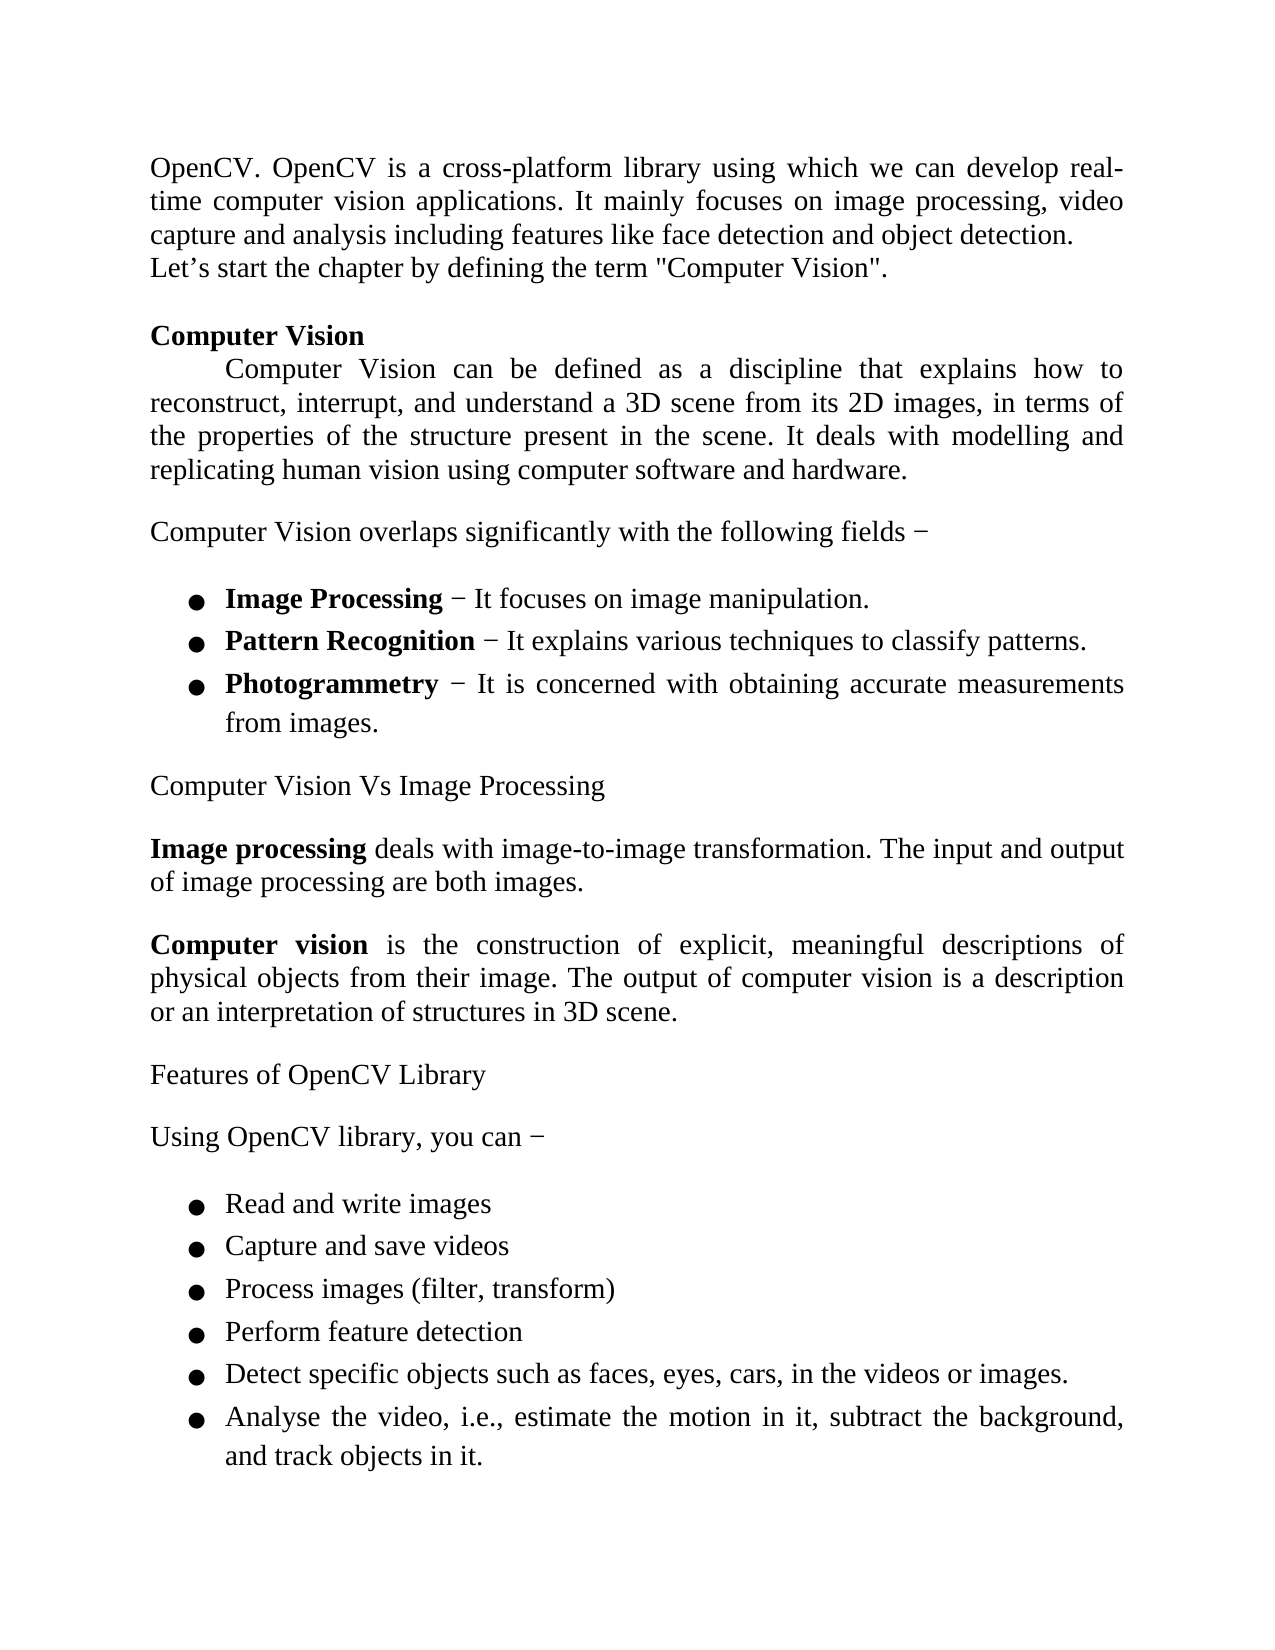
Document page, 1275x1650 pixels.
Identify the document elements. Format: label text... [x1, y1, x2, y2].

text Computer Vision [150, 318, 1125, 351]
list Process images (filter, transform) [187, 1268, 1125, 1310]
text Computer Vision can be defined as a discipline that explains how to reconstruct, interrupt, and understand a 3D scene from its 2D images, in terms of the properties of the structure present in the scene. It deals with modelling and replicating human vision using computer software and hardware. [150, 351, 1125, 485]
list Read and write images [187, 1182, 1125, 1225]
list Photogrammetry − It is concerned with obtaining accurate measurements from images. [187, 663, 1125, 739]
list Capture and save videos [187, 1225, 1125, 1268]
text Computer Vision Vs Image Processing [150, 768, 1125, 802]
list Image Processing − It focuses on image manipulation. [187, 577, 1125, 620]
text Let’s start the chapter by defining the term "Computer Vision". [150, 251, 1125, 284]
text Computer Vision overlaps significantly with the following fields − [150, 514, 1125, 548]
list Analyse the video, i.e., estimate the motion in it, subtract the background, and track objects in it. [187, 1396, 1125, 1472]
list Perform feature detection [187, 1310, 1125, 1353]
text Computer vision is the construction of explicit, meaningful descriptions of physical objects from their image. The output of computer vision is a description or an interpretation of structures in 3D scene. [150, 927, 1125, 1028]
list Detect specific objects such as faces, eyes, cars, in the videos or images. [187, 1353, 1125, 1396]
text Using OpenCV library, you can − [150, 1119, 1125, 1153]
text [150, 150, 1125, 251]
text Features of OpenCV Library [150, 1057, 1125, 1090]
text Image processing deals with image-to-image transformation. The input and output of image processing are both images. [150, 831, 1125, 898]
list Pattern Recognition − It explains various techniques to classify patterns. [187, 620, 1125, 663]
